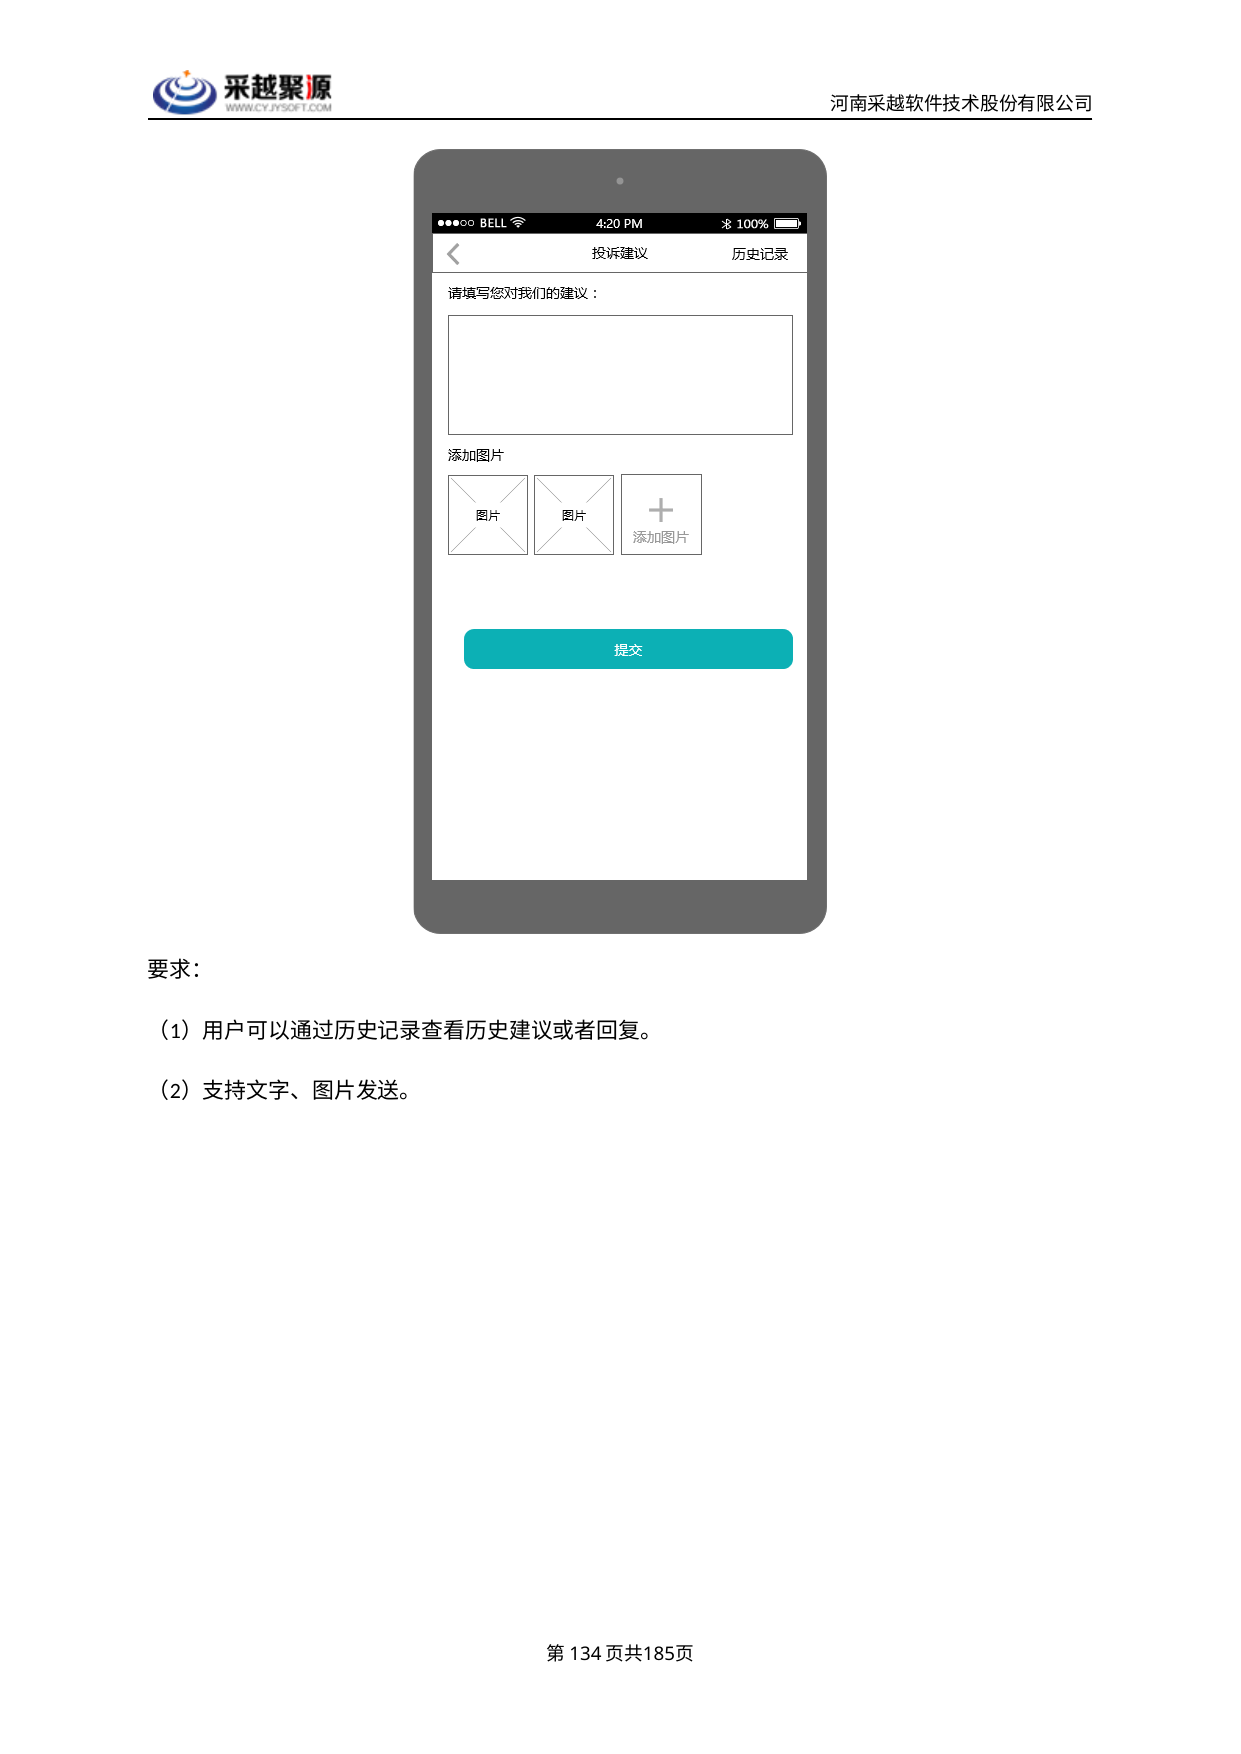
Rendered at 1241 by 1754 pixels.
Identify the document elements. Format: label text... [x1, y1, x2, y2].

text 要求： [148, 938, 1092, 998]
picture [153, 70, 333, 118]
text （2）支持文字、图片发送。 [148, 1059, 1092, 1119]
picture [413, 149, 827, 934]
text （1）用户可以通过历史记录查看历史建议或者回复。 [148, 998, 1092, 1059]
